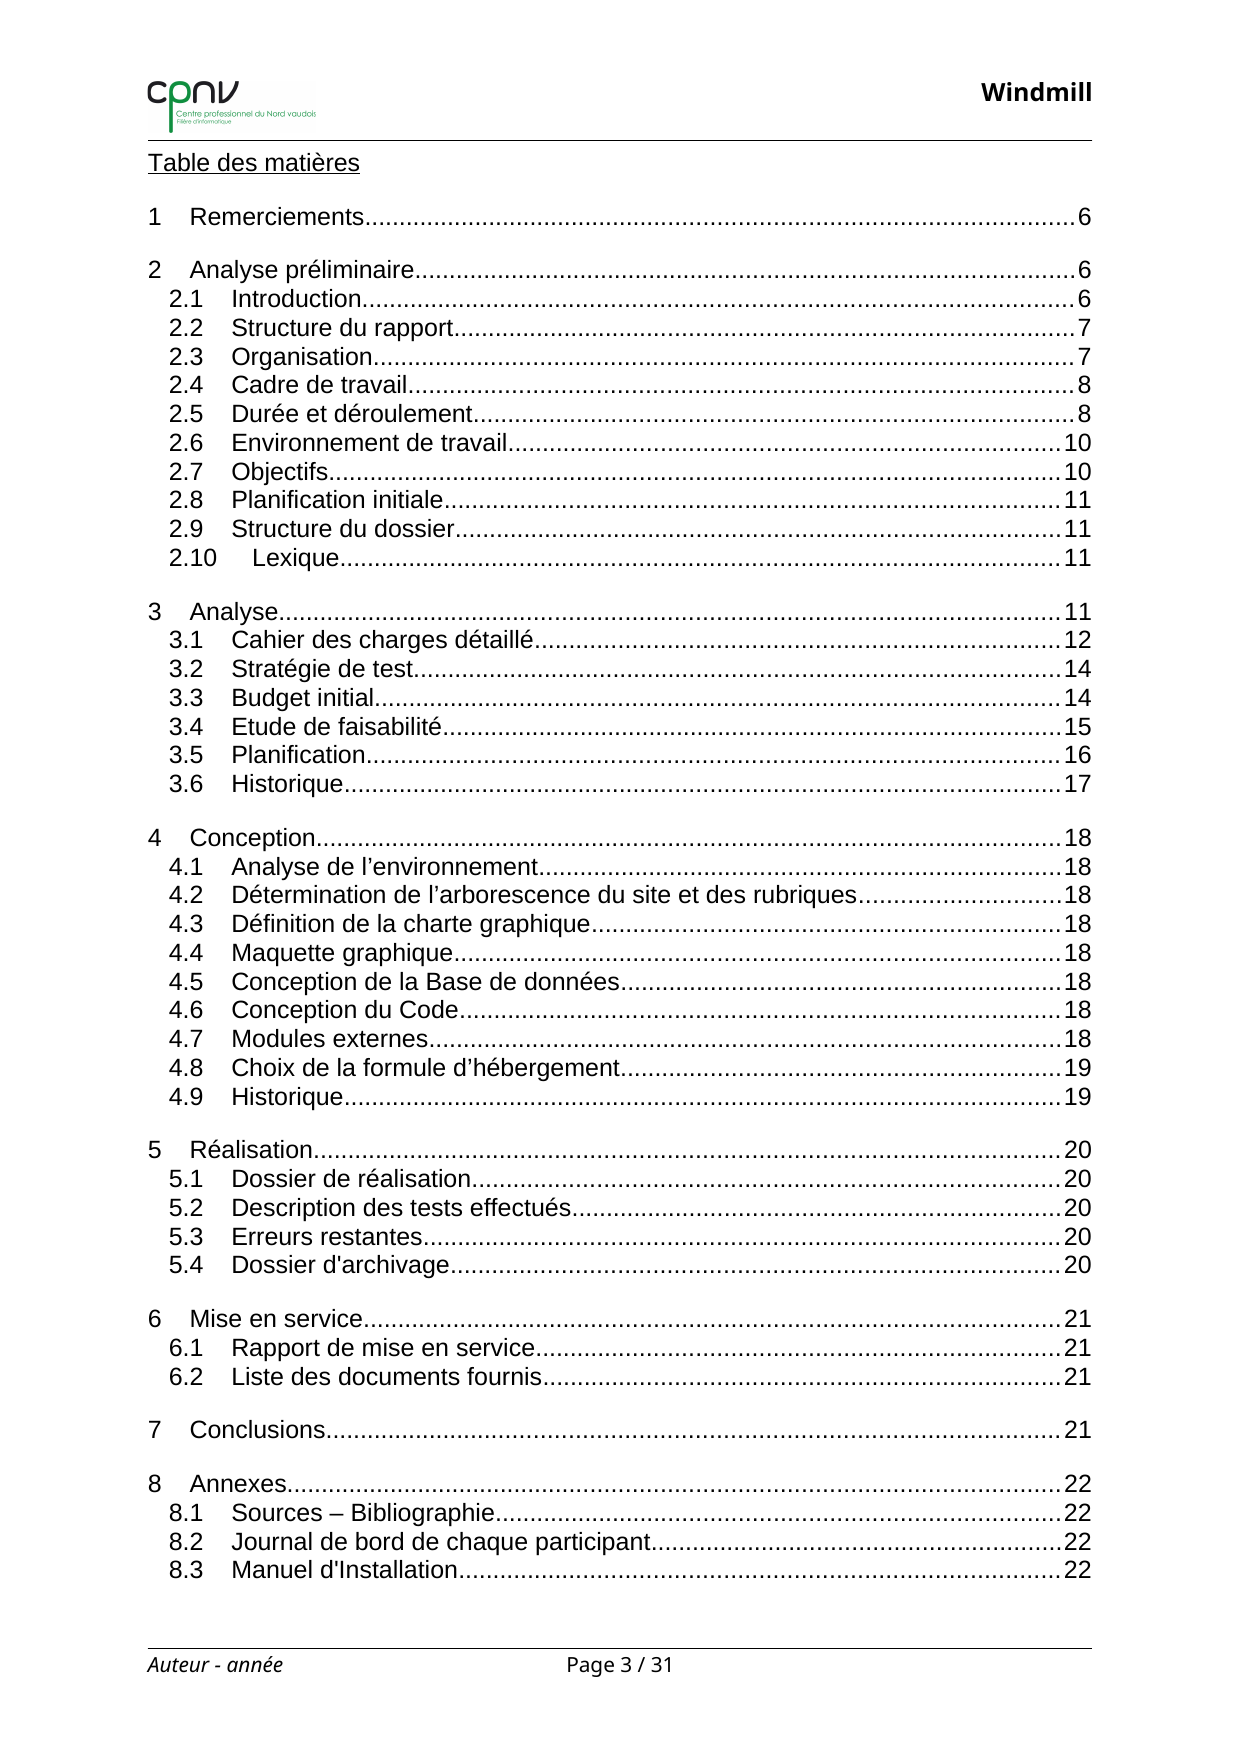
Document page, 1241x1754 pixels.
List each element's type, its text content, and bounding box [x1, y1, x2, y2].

text 4 Conception 18 [148, 823, 1092, 851]
text 2.4 Cadre de travail 8 [168, 370, 1092, 399]
text 4.4 Maquette graphique 18 [168, 938, 1092, 966]
text 7 Conclusions 21 [148, 1415, 1092, 1444]
text 8.1 Sources – Bibliographie 22 [168, 1498, 1092, 1526]
text 3.1 Cahier des charges détaillé 12 [168, 625, 1092, 654]
text 3.3 Budget initial 14 [168, 683, 1092, 711]
text 3.5 Planification 16 [168, 740, 1092, 769]
text 4.2 Détermination de l’arborescence du site et des rubriques 18 [168, 880, 1092, 909]
text Table des matières [148, 148, 1092, 176]
text 5.1 Dossier de réalisation 20 [168, 1164, 1092, 1193]
text 3.4 Etude de faisabilité 15 [168, 711, 1092, 740]
text 6.2 Liste des documents fournis 21 [168, 1361, 1092, 1390]
text 2.7 Objectifs 10 [168, 456, 1092, 485]
text 2.8 Planification initiale 11 [168, 485, 1092, 514]
text 8.3 Manuel d'Installation 22 [168, 1555, 1092, 1584]
text 4.7 Modules externes 18 [168, 1024, 1092, 1053]
text 5.4 Dossier d'archivage 20 [168, 1250, 1092, 1279]
text 2.1 Introduction 6 [168, 284, 1092, 313]
text 5.3 Erreurs restantes 20 [168, 1221, 1092, 1250]
text 8 Annexes 22 [148, 1469, 1092, 1498]
text 2 Analyse préliminaire 6 [148, 255, 1092, 284]
text 2.3 Organisation 7 [168, 341, 1092, 370]
text 8.2 Journal de bord de chaque participant 22 [168, 1526, 1092, 1555]
text 6.1 Rapport de mise en service 21 [168, 1333, 1092, 1361]
text 2.5 Durée et déroulement 8 [168, 399, 1092, 428]
text 3.2 Stratégie de test 14 [168, 654, 1092, 683]
text 4.9 Historique 19 [168, 1081, 1092, 1110]
text 4.5 Conception de la Base de données 18 [168, 966, 1092, 995]
text 2.9 Structure du dossier 11 [168, 514, 1092, 543]
text 1 Remerciements 6 [148, 201, 1092, 230]
text 3 Analyse 11 [148, 596, 1092, 625]
text 5 Réalisation 20 [148, 1135, 1092, 1164]
text 4.1 Analyse de l’environnement 18 [168, 851, 1092, 880]
text 4.3 Définition de la charte graphique 18 [168, 909, 1092, 938]
text 2.6 Environnement de travail 10 [168, 428, 1092, 456]
text 4.8 Choix de la formule d’hébergement 19 [168, 1053, 1092, 1081]
picture [147, 81, 316, 133]
text 4.6 Conception du Code 18 [168, 995, 1092, 1024]
text 5.2 Description des tests effectués 20 [168, 1193, 1092, 1221]
text 2.2 Structure du rapport 7 [168, 313, 1092, 341]
text 2.10 Lexique 11 [168, 543, 1092, 571]
text 3.6 Historique 17 [168, 769, 1092, 798]
text 6 Mise en service 21 [148, 1304, 1092, 1333]
